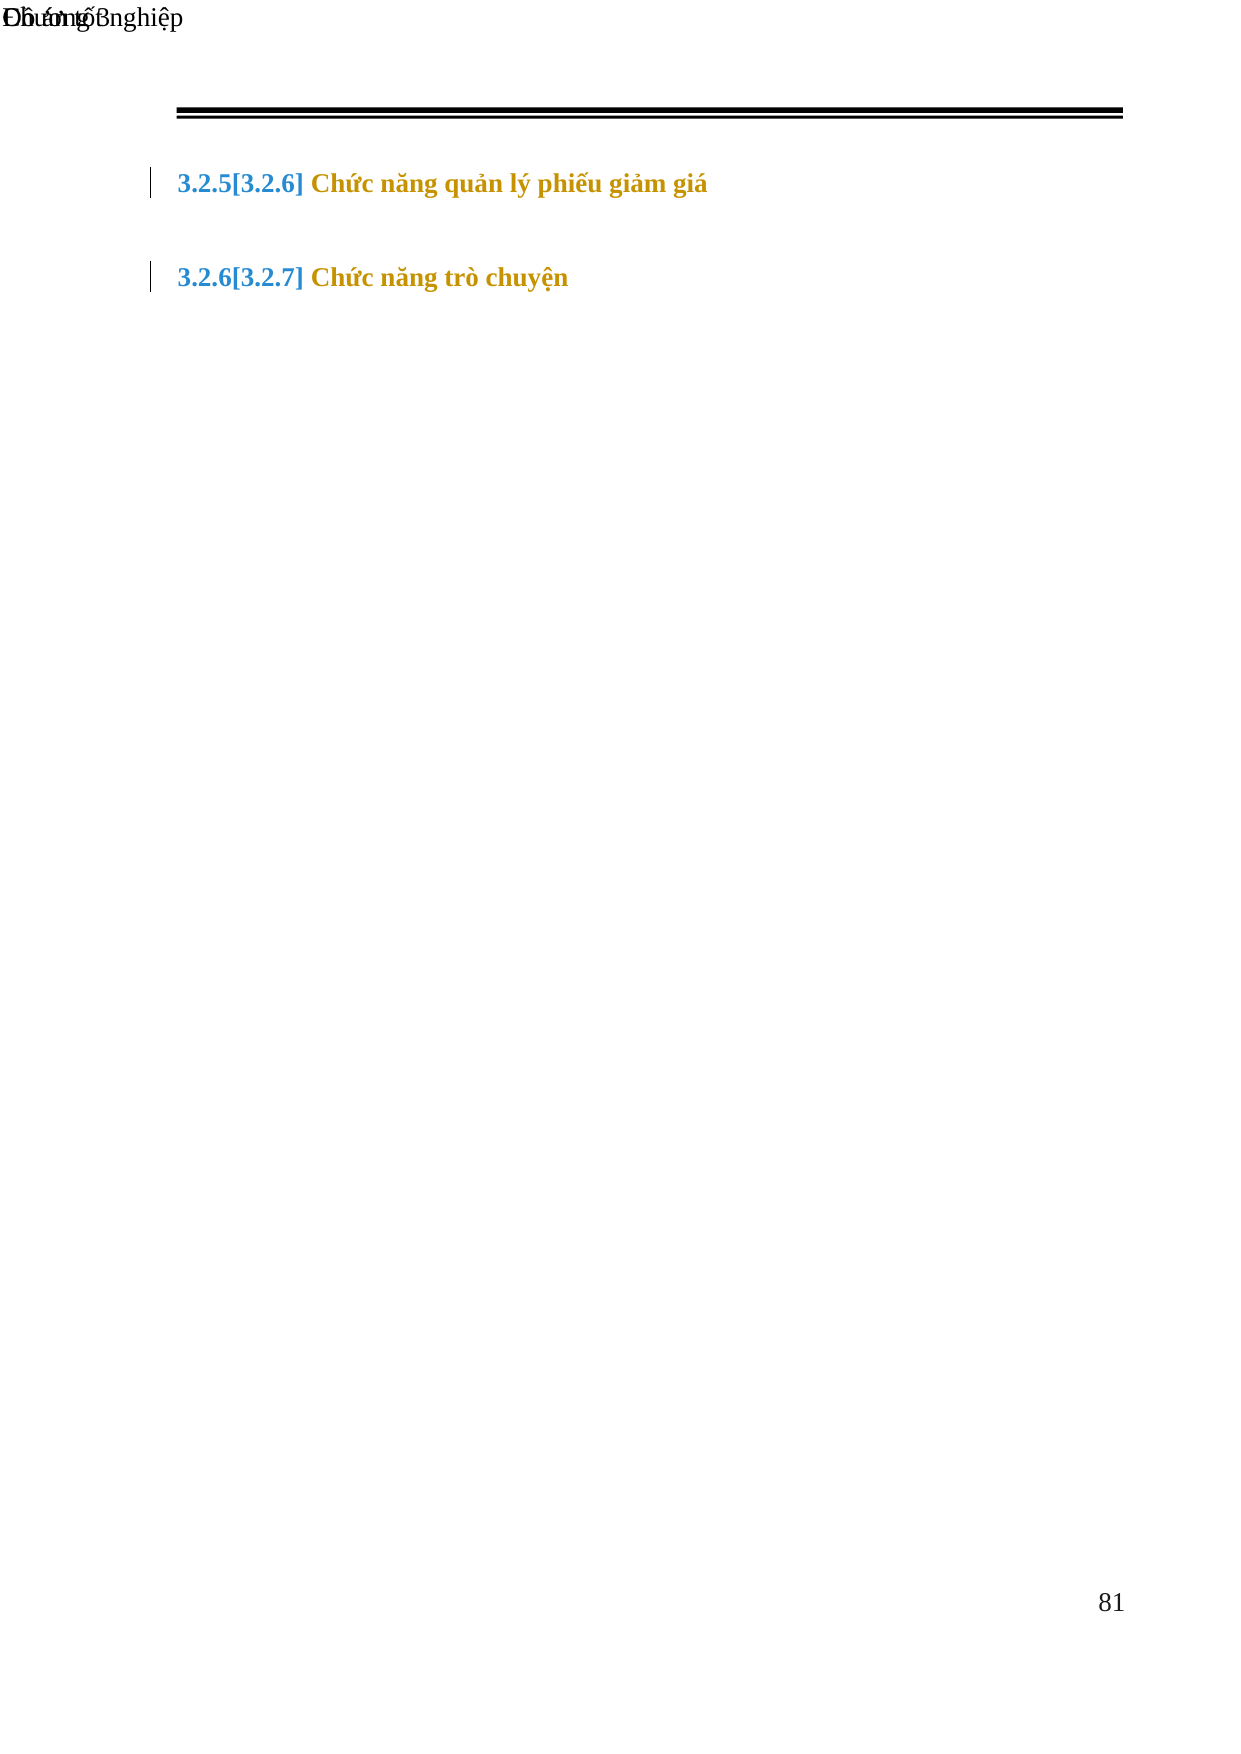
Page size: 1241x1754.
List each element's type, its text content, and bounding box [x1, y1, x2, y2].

subtitle Chức năng quản lý phiếu giảm giá [177, 167, 1125, 198]
subtitle Chức năng trò chuyện [177, 261, 1125, 292]
